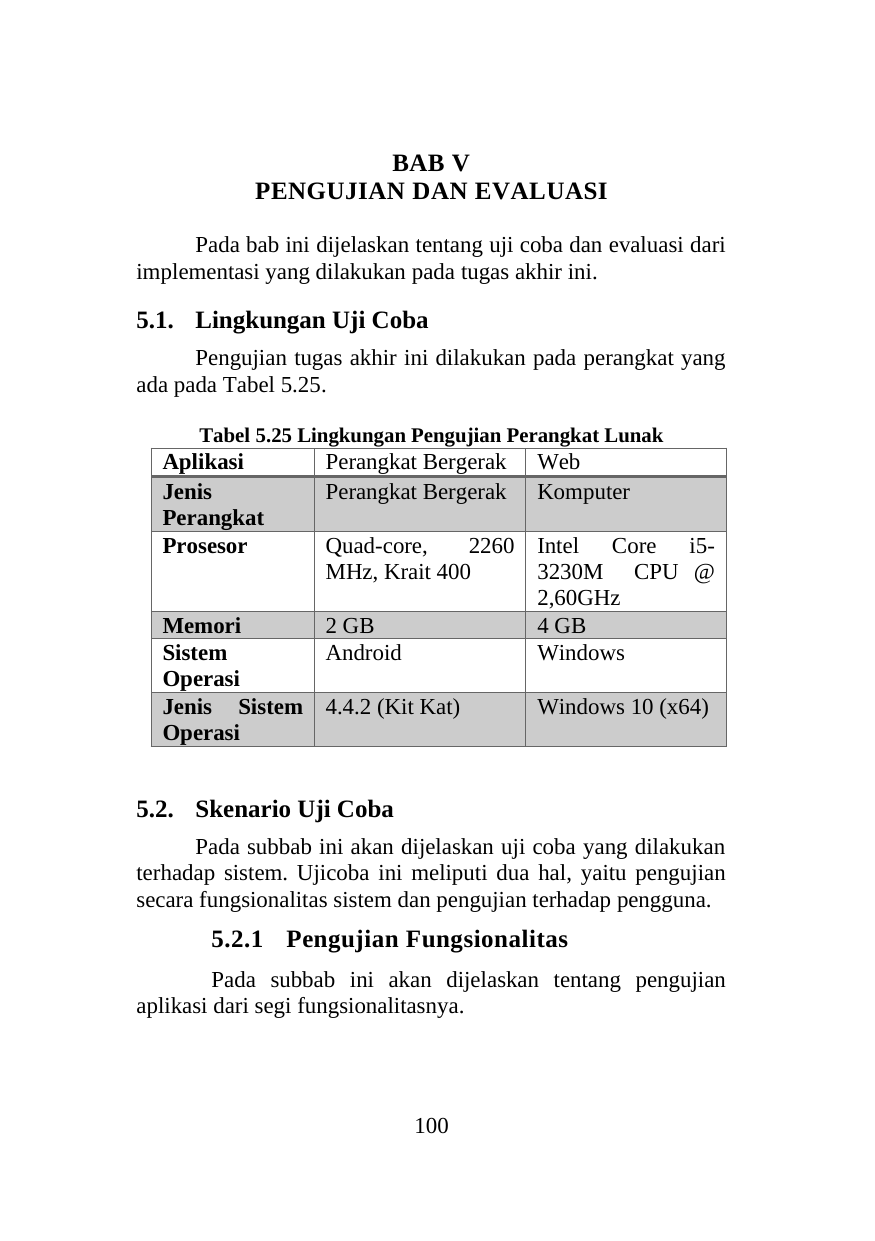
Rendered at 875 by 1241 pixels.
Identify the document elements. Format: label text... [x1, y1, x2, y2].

table_cell Jenis Sistem Operasi [152, 693, 314, 746]
table_cell Prosesor [152, 532, 314, 611]
table_cell Jenis Perangkat [152, 478, 314, 531]
table_cell Komputer [526, 478, 726, 531]
subtitle Lingkungan Uji Coba [136, 305, 726, 334]
table_cell 2 GB [315, 612, 525, 638]
subtitle Pengujian Fungsionalitas [211, 924, 726, 953]
table_header Aplikasi [152, 449, 314, 475]
table_cell Windows 10 (x64) [526, 693, 726, 746]
table_cell Perangkat Bergerak [315, 478, 525, 531]
table_cell Memori [152, 612, 314, 638]
table_cell Quad-core, 2260 MHz, Krait 400 [315, 532, 525, 611]
table_cell Android [315, 639, 525, 692]
table_cell Sistem Operasi [152, 639, 314, 692]
table_cell Windows [526, 639, 726, 692]
text Pada bab ini dijelaskan tentang uji coba dan evaluasi dari implementasi yang dilakukan pada tugas akhir ini. [136, 232, 726, 284]
table_header Web [526, 449, 726, 475]
text Pada subbab ini akan dijelaskan tentang pengujian aplikasi dari segi fungsionalitasnya. [136, 966, 726, 1018]
table_cell 4.4.2 (Kit Kat) [315, 693, 525, 746]
subtitle Skenario Uji Coba [136, 794, 726, 823]
table_cell Intel Core i5-3230M CPU @ 2,60GHz [526, 532, 726, 611]
table_header Perangkat Bergerak [315, 449, 525, 475]
text Pada subbab ini akan dijelaskan uji coba yang dilakukan terhadap sistem. Ujicoba ini meliputi dua hal, yaitu pengujian secara fungsionalitas sistem dan pengujian terhadap pengguna. [136, 833, 726, 912]
table_cell 4 GB [526, 612, 726, 638]
subtitle BAB V PENGUJIAN DAN EVALUASI [91, 148, 726, 205]
